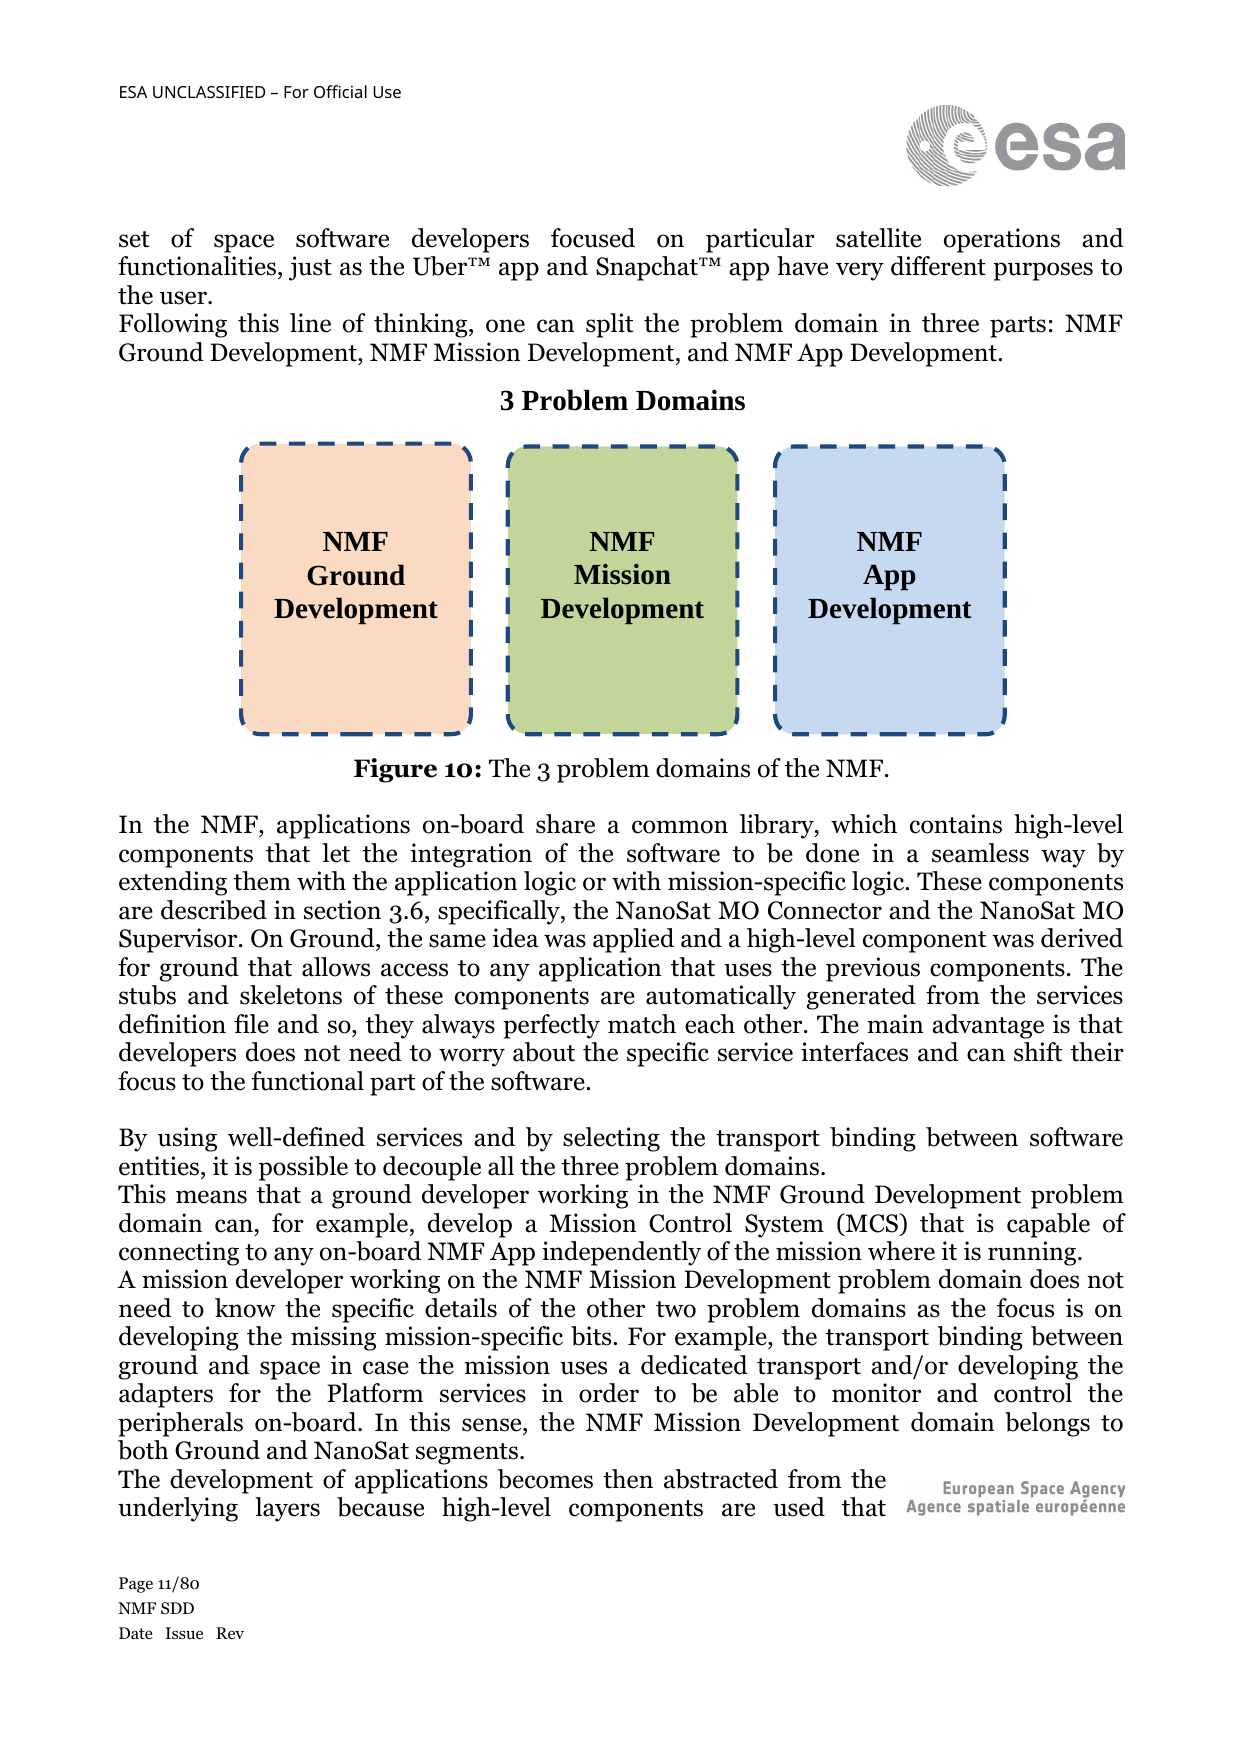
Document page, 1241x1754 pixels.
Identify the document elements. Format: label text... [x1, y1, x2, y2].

text This means that a ground developer working in the NMF Ground Development problem domain can, for example, develop a Mission Control System (MCS) that is capable of connecting to any on-board NMF App independently of the mission where it is running. [118, 1181, 1125, 1266]
text A mission developer working on the NMF Mission Development problem domain does not need to know the specific details of the other two problem domains as the focus is on developing the missing mission-specific bits. For example, the transport binding between ground and space in case the mission uses a dedicated transport and/or developing the adapters for the Platform services in order to be able to monitor and control the peripherals on-board. In this sense, the NMF Mission Development domain belongs to both Ground and NanoSat segments. [118, 1266, 1125, 1465]
text By using well-defined services and by selecting the transport binding between software entities, it is possible to decouple all the three problem domains. [118, 1124, 1125, 1181]
text Following this line of thinking, one can split the problem domain in three parts: NMF Ground Development, NMF Mission Development, and NMF App Development. [118, 310, 1125, 367]
text In the NMF, applications on-board share a common library, which contains high-level components that let the integration of the software to be done in a seamless way by extending them with the application logic or with mission-specific logic. These components are described in section 3.6, specifically, the NanoSat MO Connector and the NanoSat MO Supervisor. On Ground, the same idea was applied and a high-level component was derived for ground that allows access to any application that uses the previous components. The stubs and skeletons of these components are automatically generated from the services definition file and so, they always perfectly match each other. The main advantage is that developers does not need to worry about the specific service interfaces and can shift their focus to the functional part of the software. [118, 811, 1125, 1095]
picture [906, 105, 1125, 187]
text Figure 10: The 3 problem domains of the NMF. [118, 754, 1125, 783]
